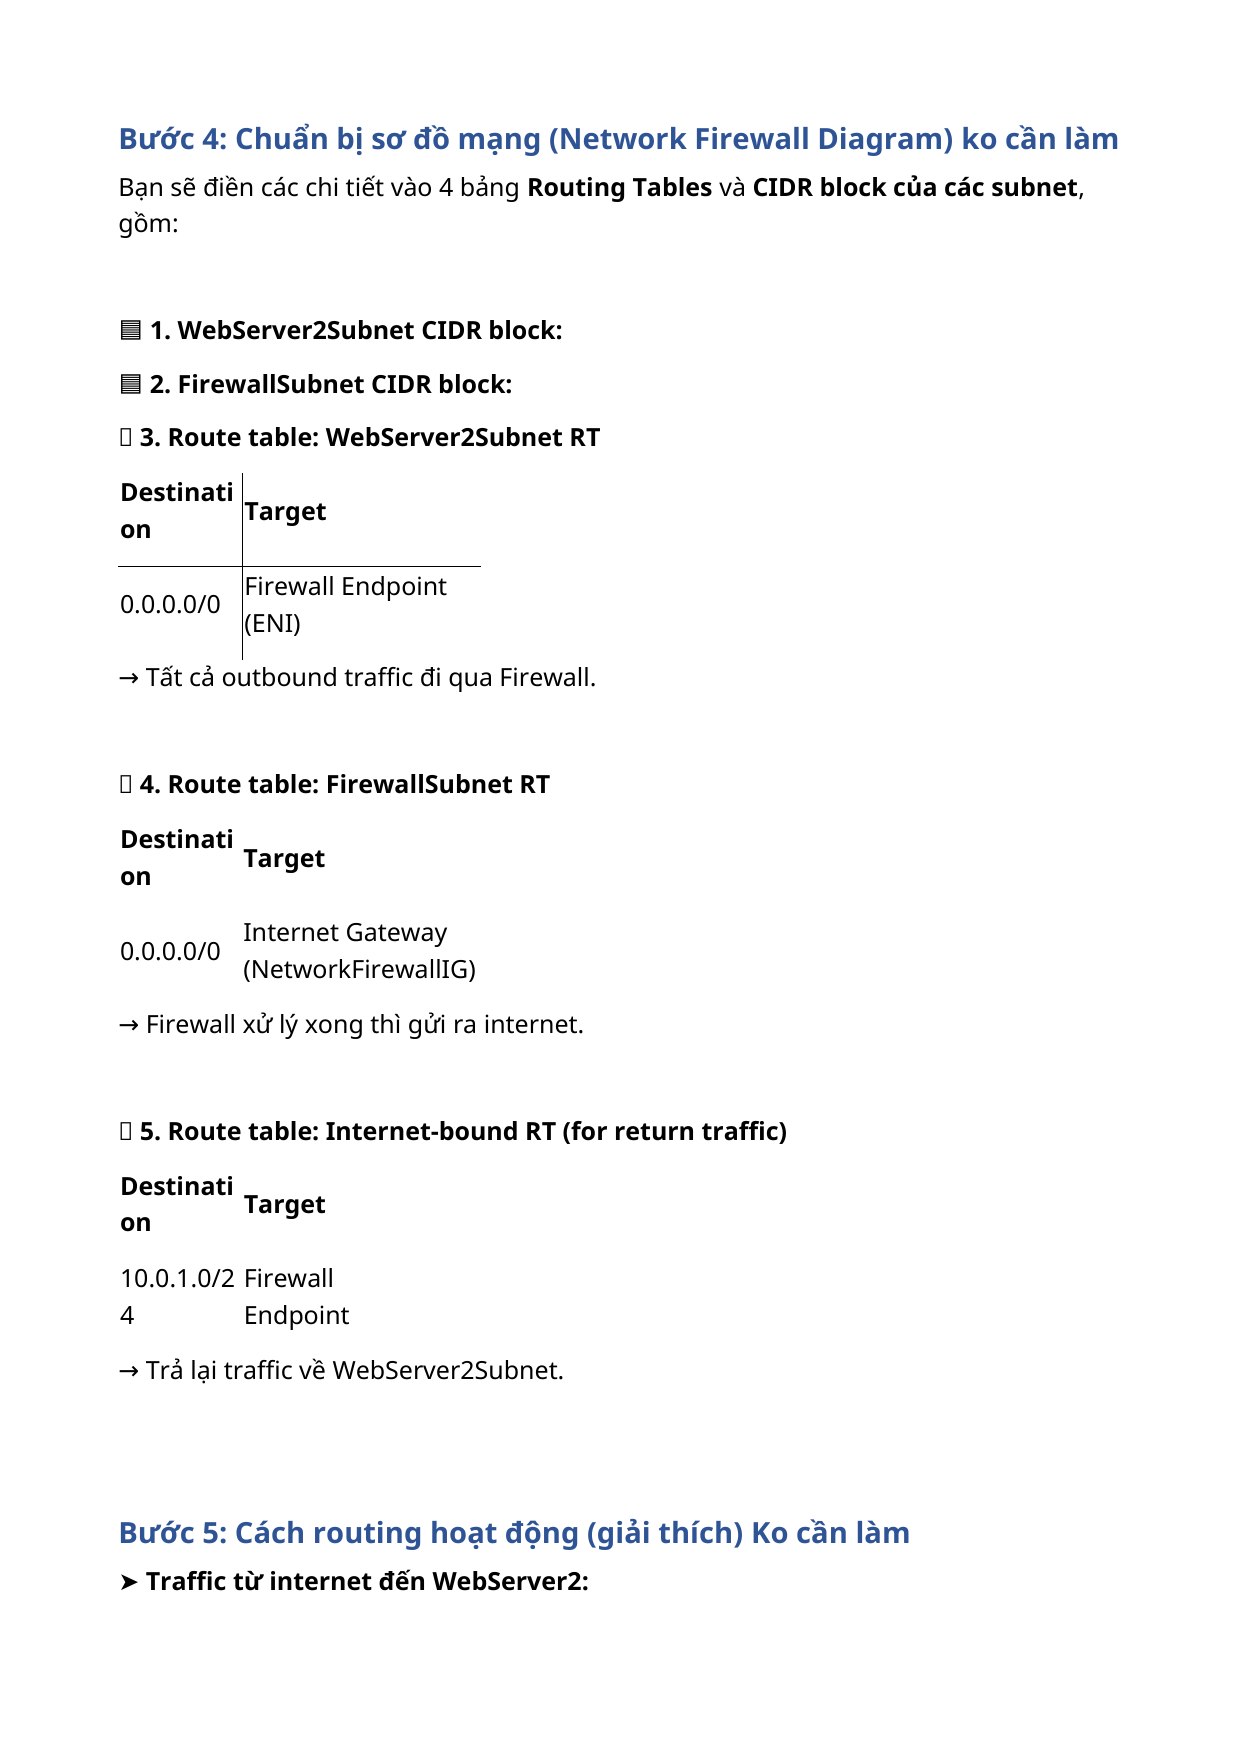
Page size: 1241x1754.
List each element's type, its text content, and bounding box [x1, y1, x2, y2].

table_header Target [242, 820, 633, 913]
text ➤ Traffic từ internet đến WebServer2: [118, 1564, 1122, 1598]
table_cell Internet Gateway (NetworkFirewallIG) [242, 913, 633, 1006]
table_cell 0.0.0.0/0 [118, 913, 242, 1006]
text → Tất cả outbound traffic đi qua Firewall. [118, 660, 1122, 694]
text 🟦 2. FirewallSubnet CIDR block: [118, 366, 1122, 400]
table_cell 10.0.1.0/24 [118, 1260, 242, 1352]
subtitle Bước 5: Cách routing hoạt động (giải thích) Ko cần làm [118, 1513, 1122, 1552]
table_header Destination [118, 473, 242, 566]
table_header Target [242, 1167, 425, 1259]
table_cell Firewall Endpoint [242, 1260, 425, 1352]
text → Trả lại traffic về WebServer2Subnet. [118, 1352, 1122, 1386]
text 📘 3. Route table: WebServer2Subnet RT [118, 420, 1122, 454]
table_cell 0.0.0.0/0 [118, 567, 242, 660]
text 📘 5. Route table: Internet-bound RT (for return traffic) [118, 1113, 1122, 1147]
subtitle Bước 4: Chuẩn bị sơ đồ mạng (Network Firewall Diagram) ko cần làm [118, 118, 1122, 158]
text → Firewall xử lý xong thì gửi ra internet. [118, 1006, 1122, 1040]
table_cell Firewall Endpoint (ENI) [243, 567, 481, 660]
text Bạn sẽ điền các chi tiết vào 4 bảng Routing Tables và CIDR block của các subnet, gồm: [118, 169, 1122, 240]
table_header Destination [118, 820, 242, 913]
text 🟦 1. WebServer2Subnet CIDR block: [118, 313, 1122, 347]
table_header Target [243, 473, 481, 566]
table_header Destination [118, 1167, 242, 1259]
text 📘 4. Route table: FirewallSubnet RT [118, 767, 1122, 801]
